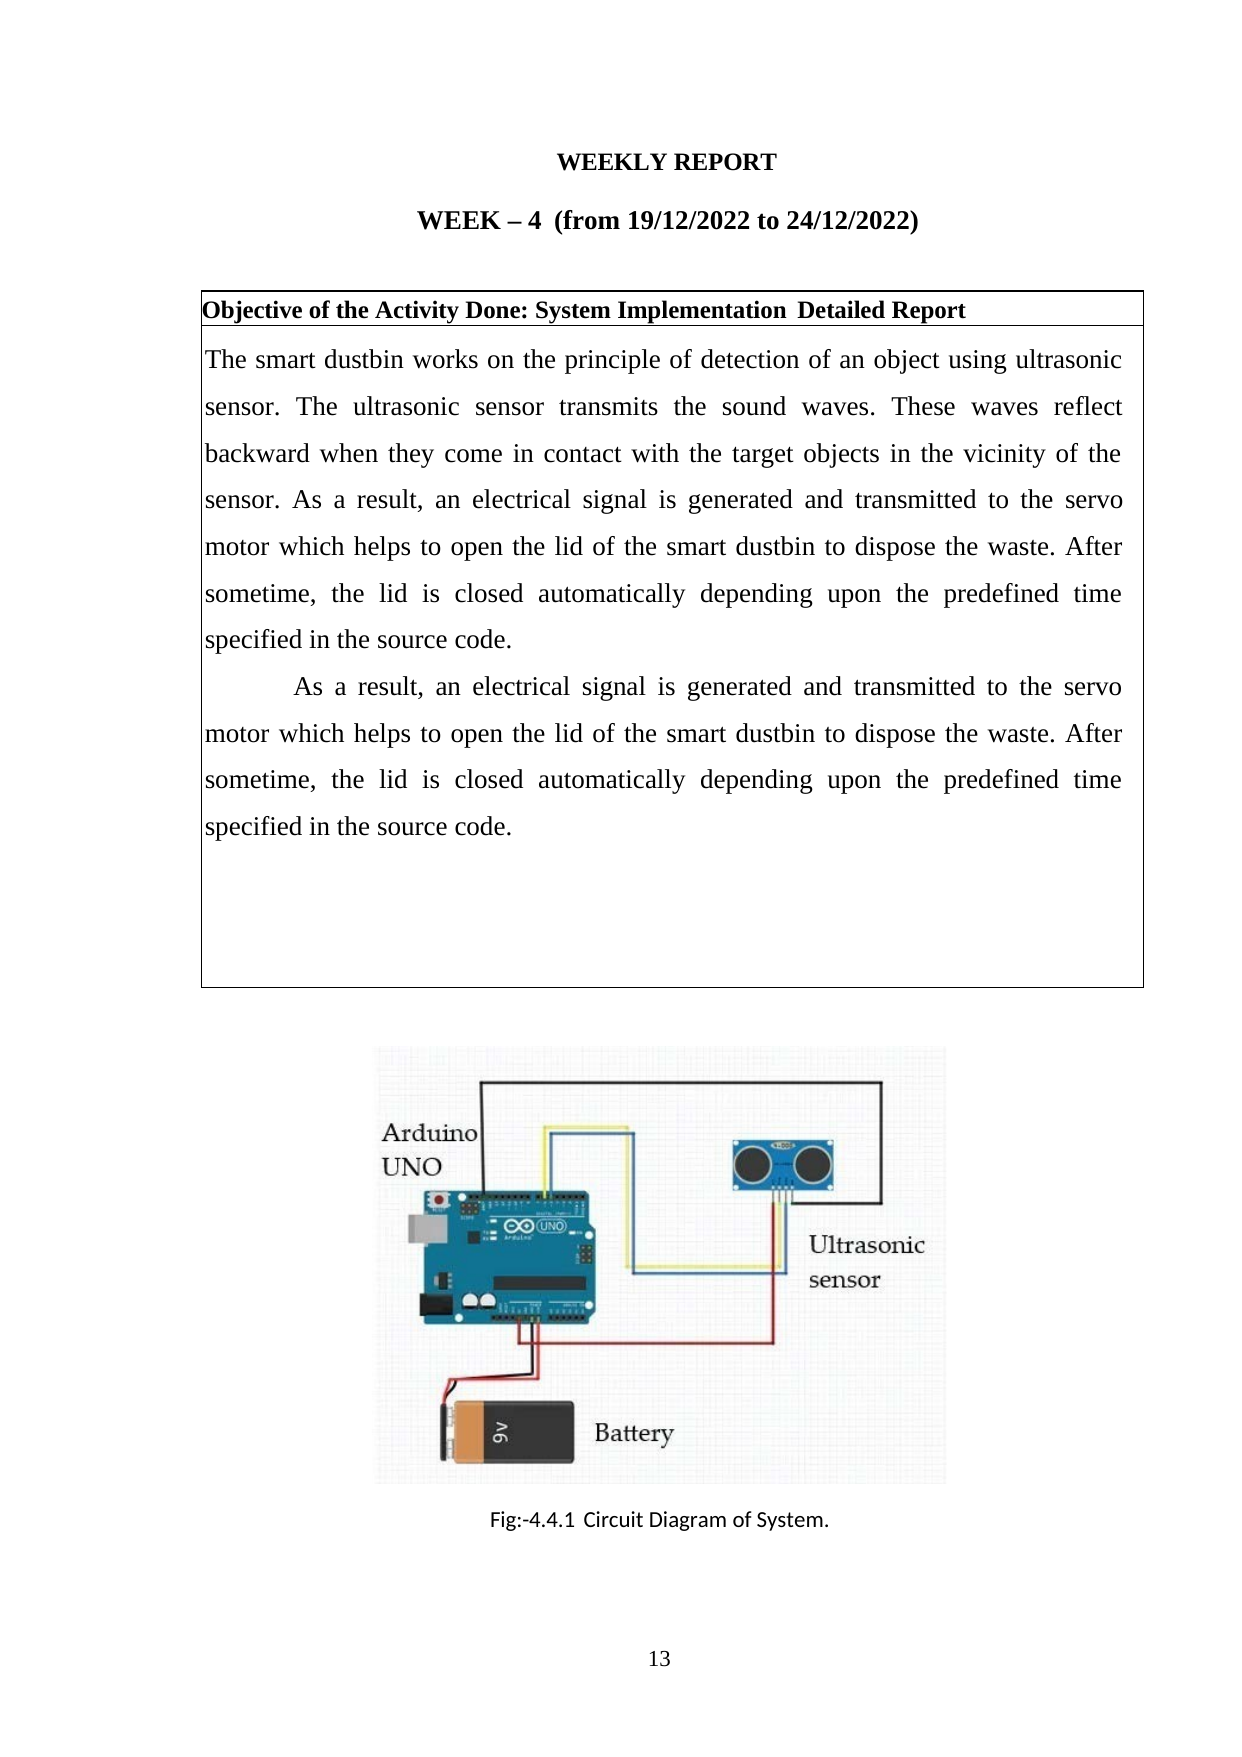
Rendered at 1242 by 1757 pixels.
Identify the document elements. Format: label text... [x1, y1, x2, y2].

text As a result, an electrical signal is generated and transmitted to the servo motor which helps to open the lid of the smart dustbin to dispose the waste. After sometime, the lid is closed automatically depending upon the predefined time specified in the source code. [204, 670, 1123, 841]
subtitle WEEK – 4 (from 19/12/2022 to 24/12/2022) [417, 204, 919, 236]
text Fig:-4.4.1 Circuit Diagram of System. [400, 1484, 919, 1534]
text Objective of the Activity Done: System Implementation Detailed Report [201, 296, 1179, 324]
text The smart dustbin works on the principle of detection of an object using ultrasonic sensor. The ultrasonic sensor transmits the sound waves. These waves reflect backward when they come in contact with the target objects in the vicinity of the sensor. As a result, an electrical signal is generated and transmitted to the servo motor which helps to open the lid of the smart dustbin to dispose the waste. After sometime, the lid is closed automatically depending upon the predefined time specified in the source code. [204, 343, 1123, 654]
picture [371, 1046, 947, 1484]
text WEEKLY REPORT [415, 147, 919, 176]
